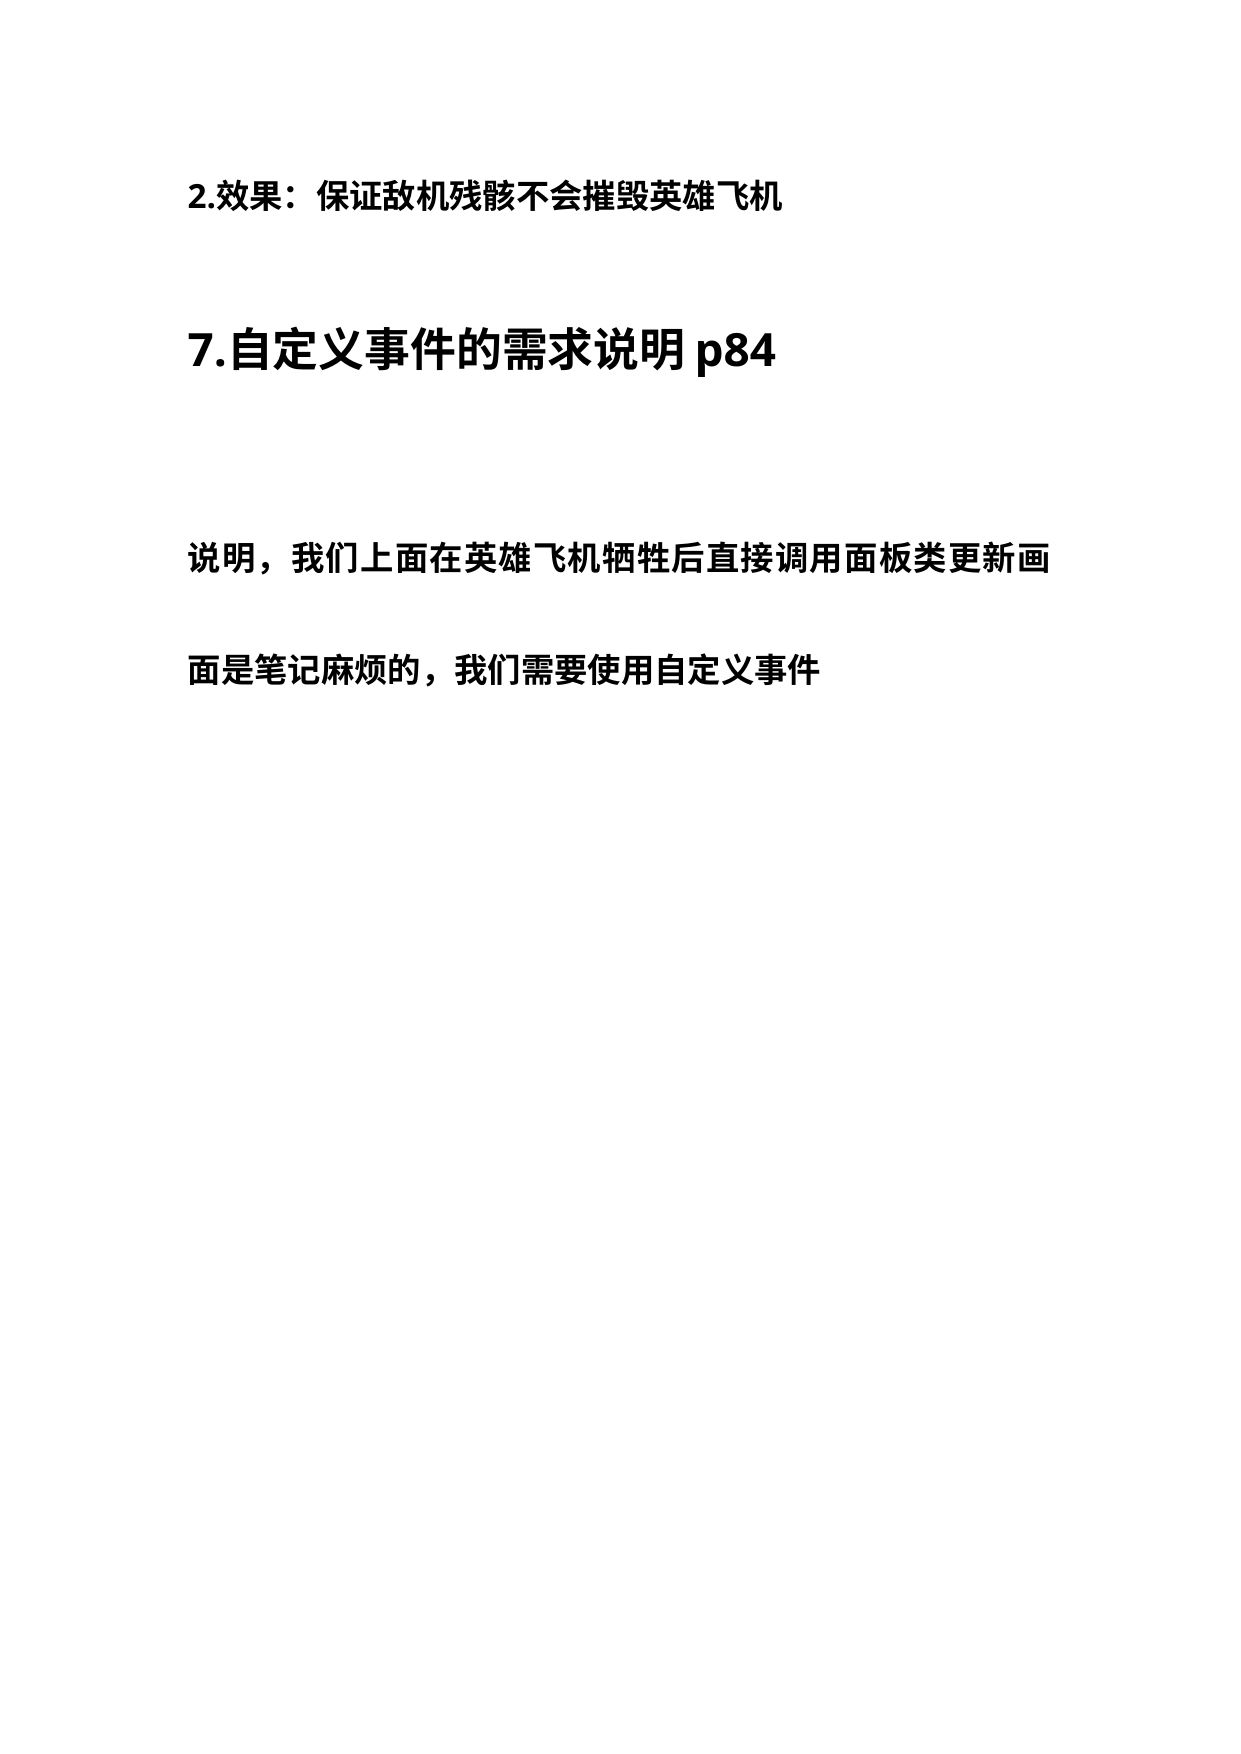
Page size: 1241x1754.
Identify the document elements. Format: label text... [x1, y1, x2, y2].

subtitle 说明，我们上面在英雄飞机牺牲后直接调用面板类更新画面是笔记麻烦的，我们需要使用自定义事件 [187, 523, 1053, 701]
subtitle 2.效果：保证敌机残骸不会摧毁英雄飞机 [187, 162, 1053, 227]
subtitle 7.自定义事件的需求说明p84 [187, 298, 1053, 395]
